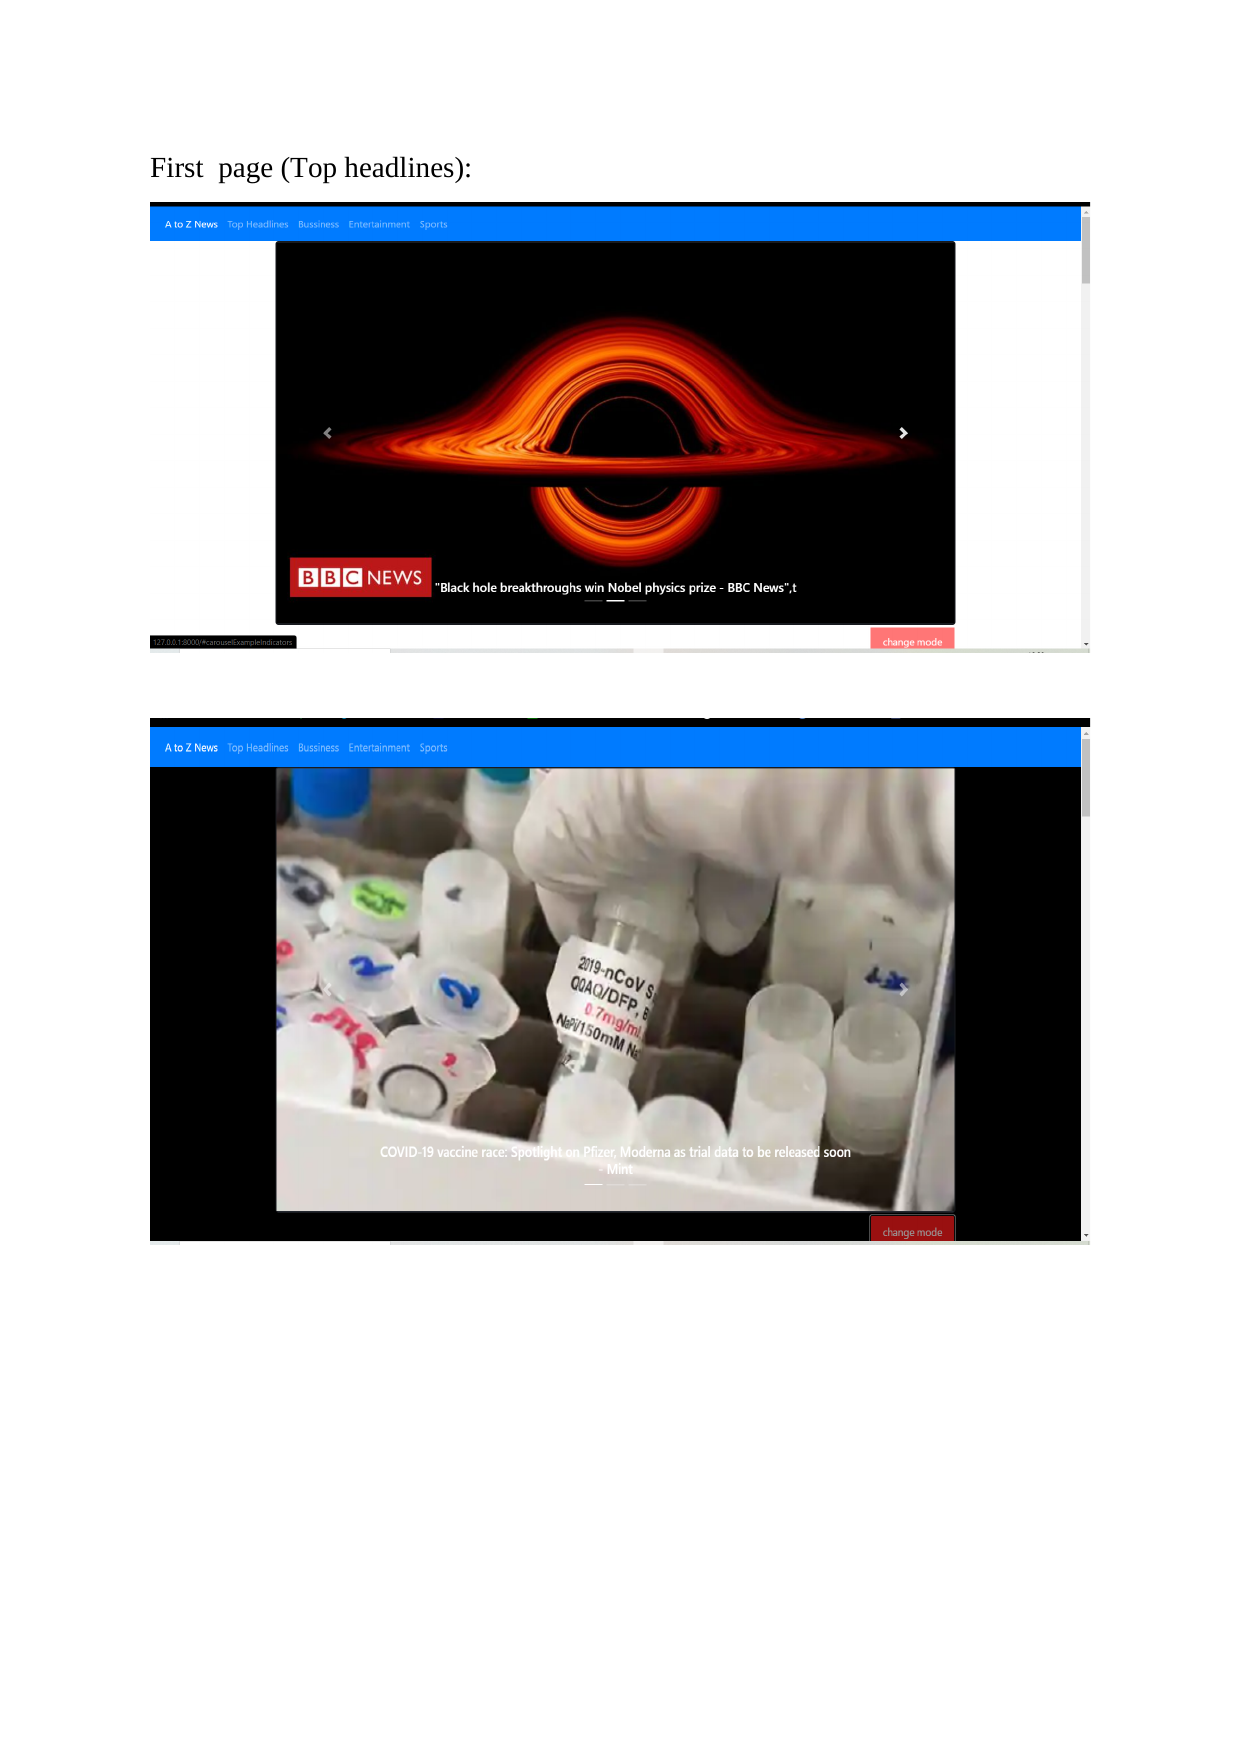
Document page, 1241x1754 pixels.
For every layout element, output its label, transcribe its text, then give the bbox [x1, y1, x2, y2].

text First page (Top headlines): [150, 150, 1090, 183]
picture [150, 202, 1091, 653]
picture [150, 718, 1091, 1245]
